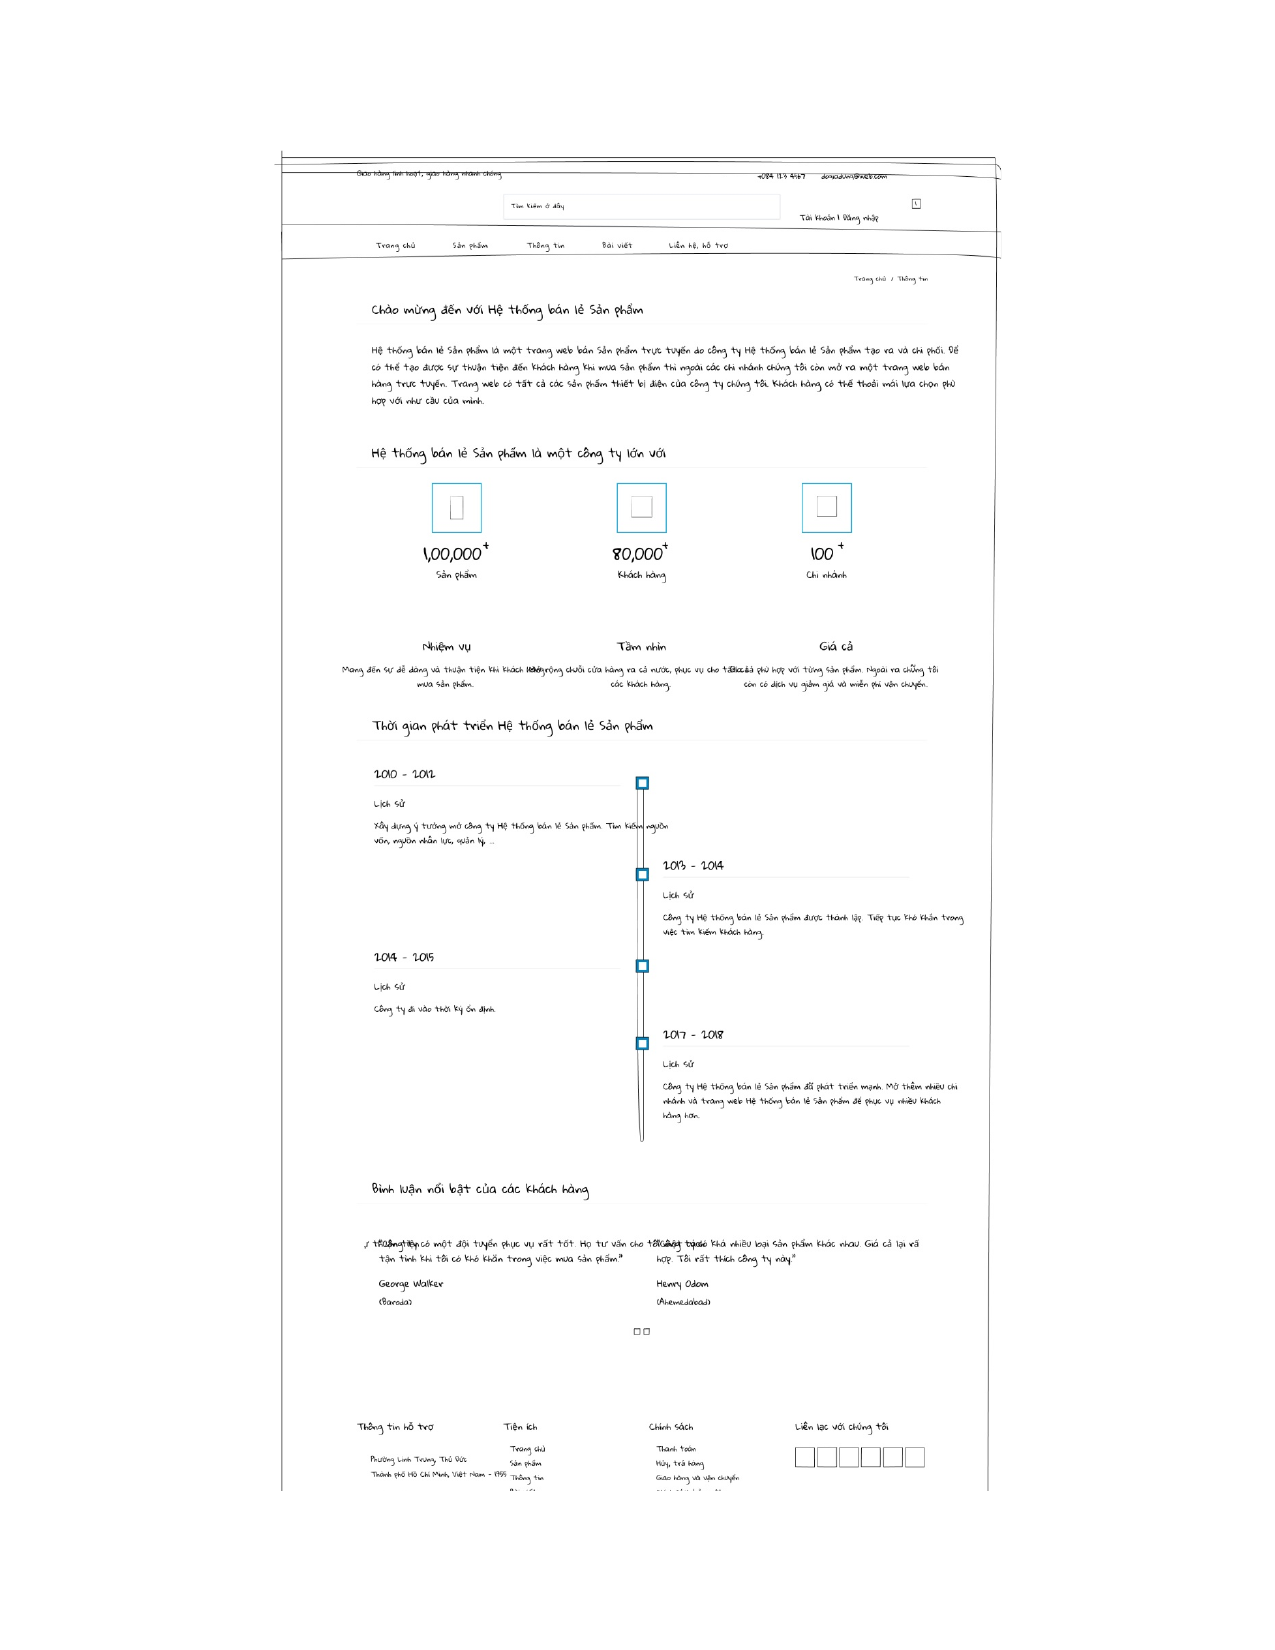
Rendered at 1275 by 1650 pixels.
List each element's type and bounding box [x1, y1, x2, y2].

picture [274, 150, 1002, 1491]
